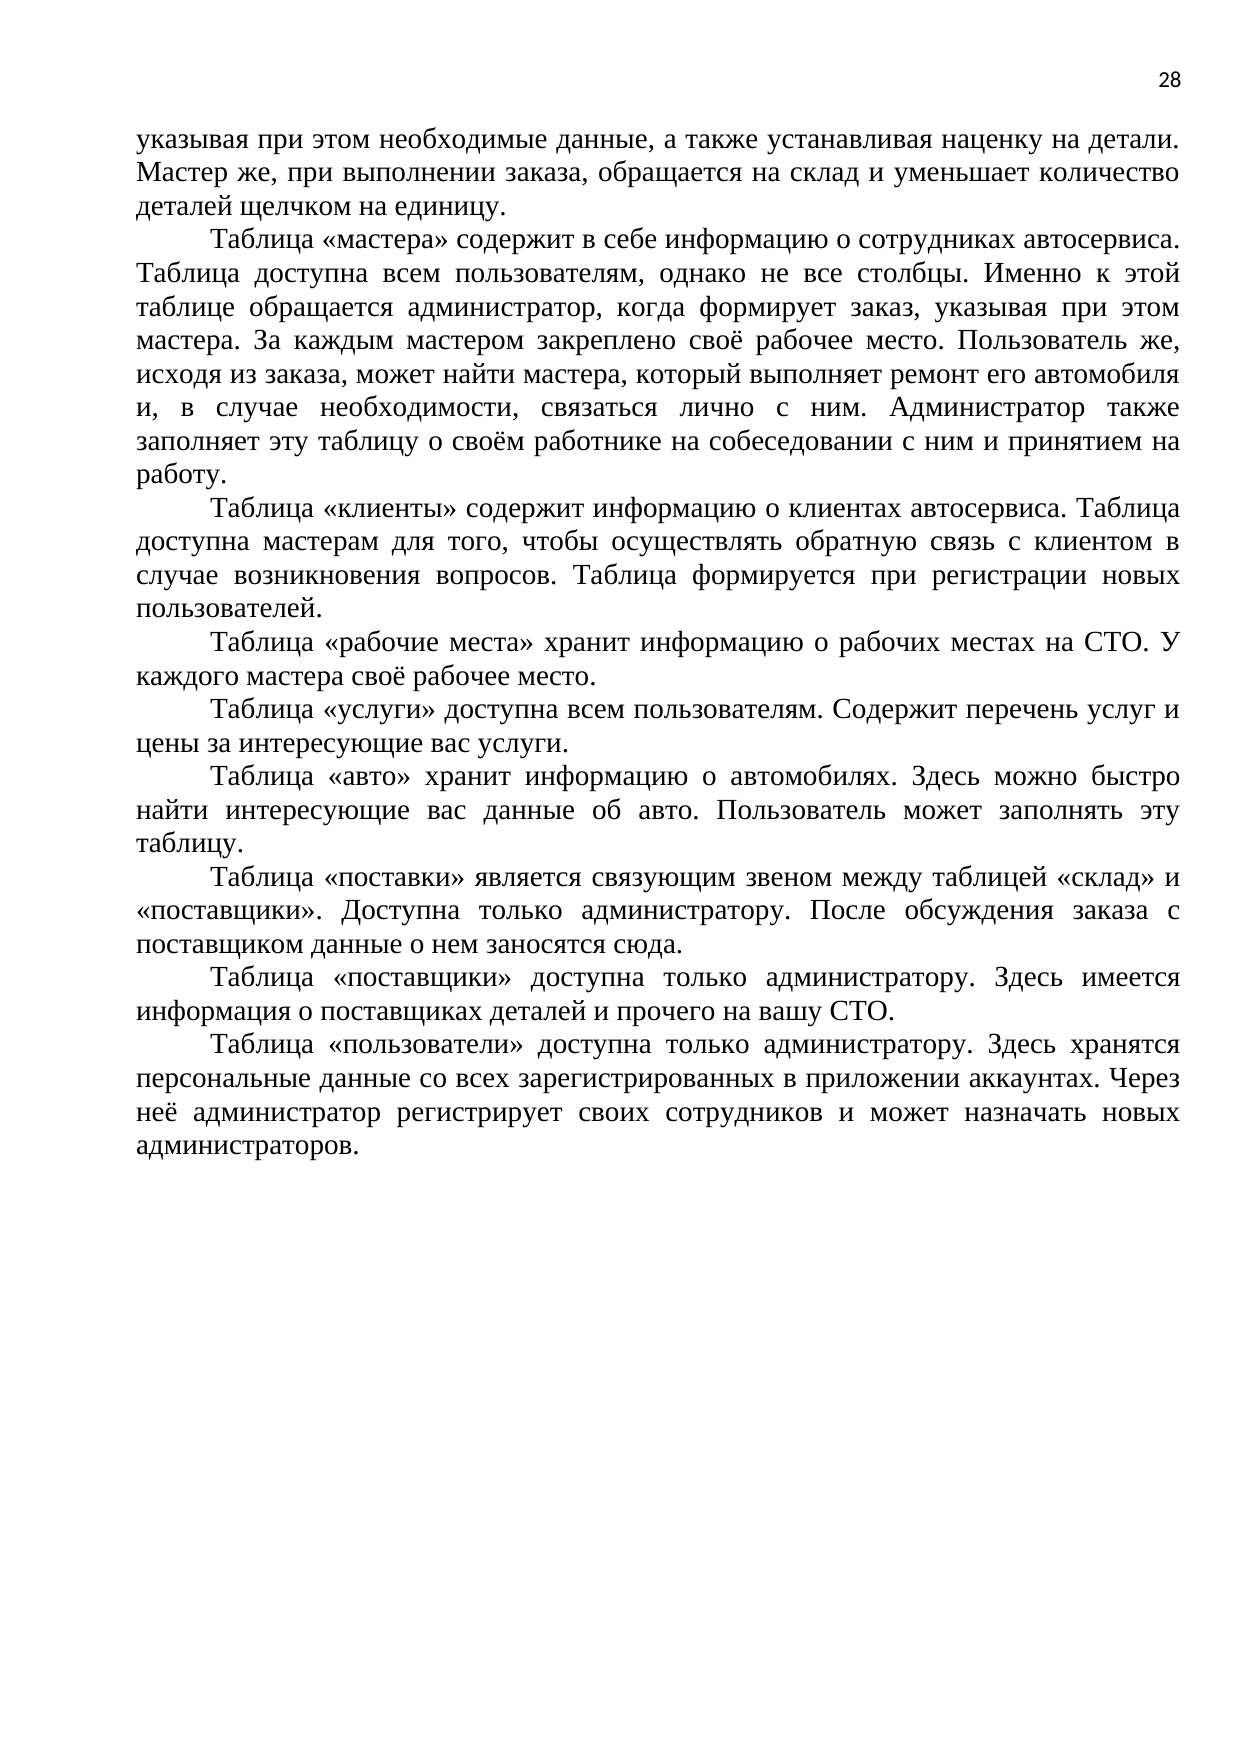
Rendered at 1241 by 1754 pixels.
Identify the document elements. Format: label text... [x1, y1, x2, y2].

text Таблица «авто» хранит информацию о автомобилях. Здесь можно быстро найти интересующие вас данные об авто. Пользователь может заполнять эту таблицу. [136, 758, 1181, 859]
text Таблица «поставки» является связующим звеном между таблицей «склад» и «поставщики». Доступна только администратору. После обсуждения заказа с поставщиком данные о нем заносятся сюда. [136, 859, 1181, 959]
text Таблица «услуги» доступна всем пользователям. Содержит перечень услуг и цены за интересующие вас услуги. [136, 691, 1181, 758]
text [136, 121, 1181, 222]
text Таблица «поставщики» доступна только администратору. Здесь имеется информация о поставщиках деталей и прочего на вашу СТО. [136, 959, 1181, 1027]
text Таблица «рабочие места» хранит информацию о рабочих местах на СТО. У каждого мастера своё рабочее место. [136, 624, 1181, 691]
text Таблица «клиенты» содержит информацию о клиентах автосервиса. Таблица доступна мастерам для того, чтобы осуществлять обратную связь с клиентом в случае возникновения вопросов. Таблица формируется при регистрации новых пользователей. [136, 490, 1181, 624]
text Таблица «пользователи» доступна только администратору. Здесь хранятся персональные данные со всех зарегистрированных в приложении аккаунтах. Через неё администратор регистрирует своих сотрудников и может назначать новых администраторов. [136, 1027, 1181, 1161]
text Таблица «мастера» содержит в себе информацию о сотрудниках автосервиса. Таблица доступна всем пользователям, однако не все столбцы. Именно к этой таблице обращается администратор, когда формирует заказ, указывая при этом мастера. За каждым мастером закреплено своё рабочее место. Пользователь же, исходя из заказа, может найти мастера, который выполняет ремонт его автомобиля и, в случае необходимости, связаться лично с ним. Администратор также заполняет эту таблицу о своём работнике на собеседовании с ним и принятием на работу. [136, 222, 1181, 490]
